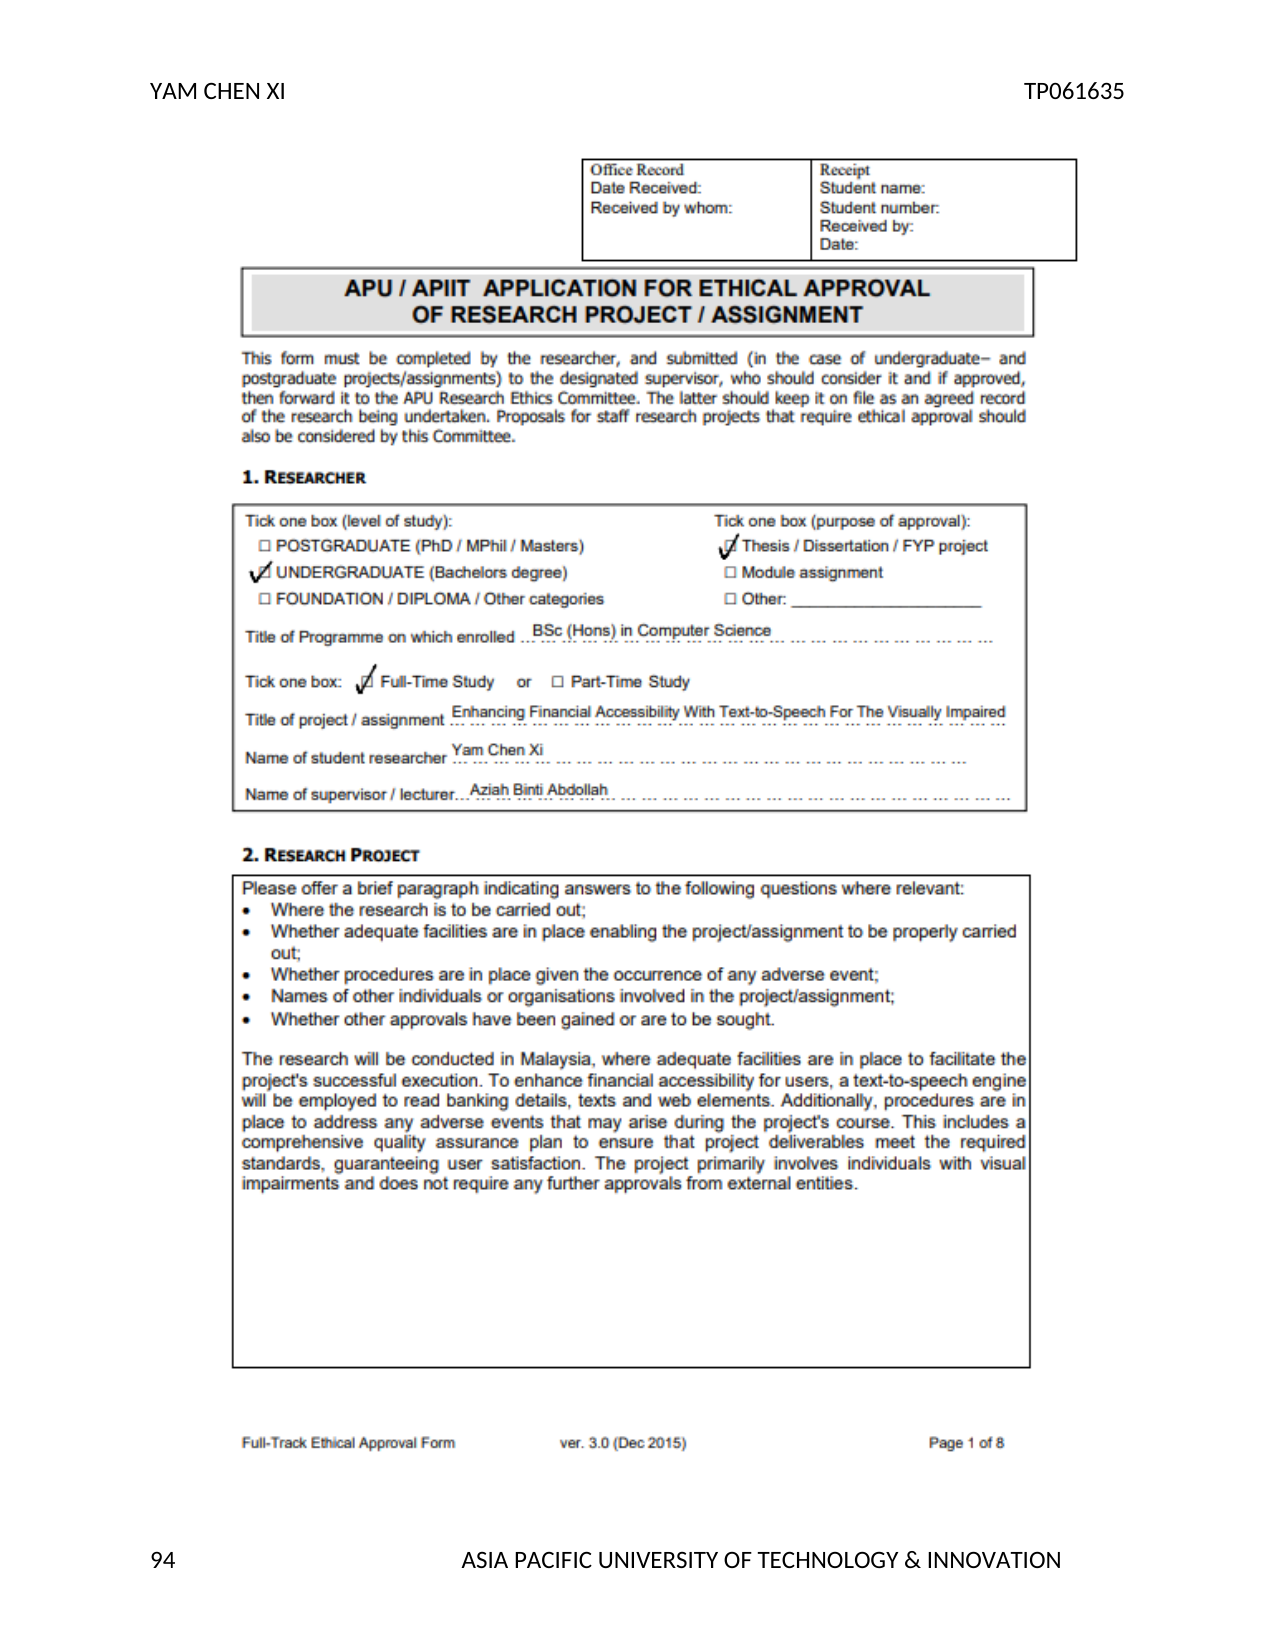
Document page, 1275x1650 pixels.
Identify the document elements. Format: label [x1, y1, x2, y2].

picture [161, 150, 1114, 1498]
